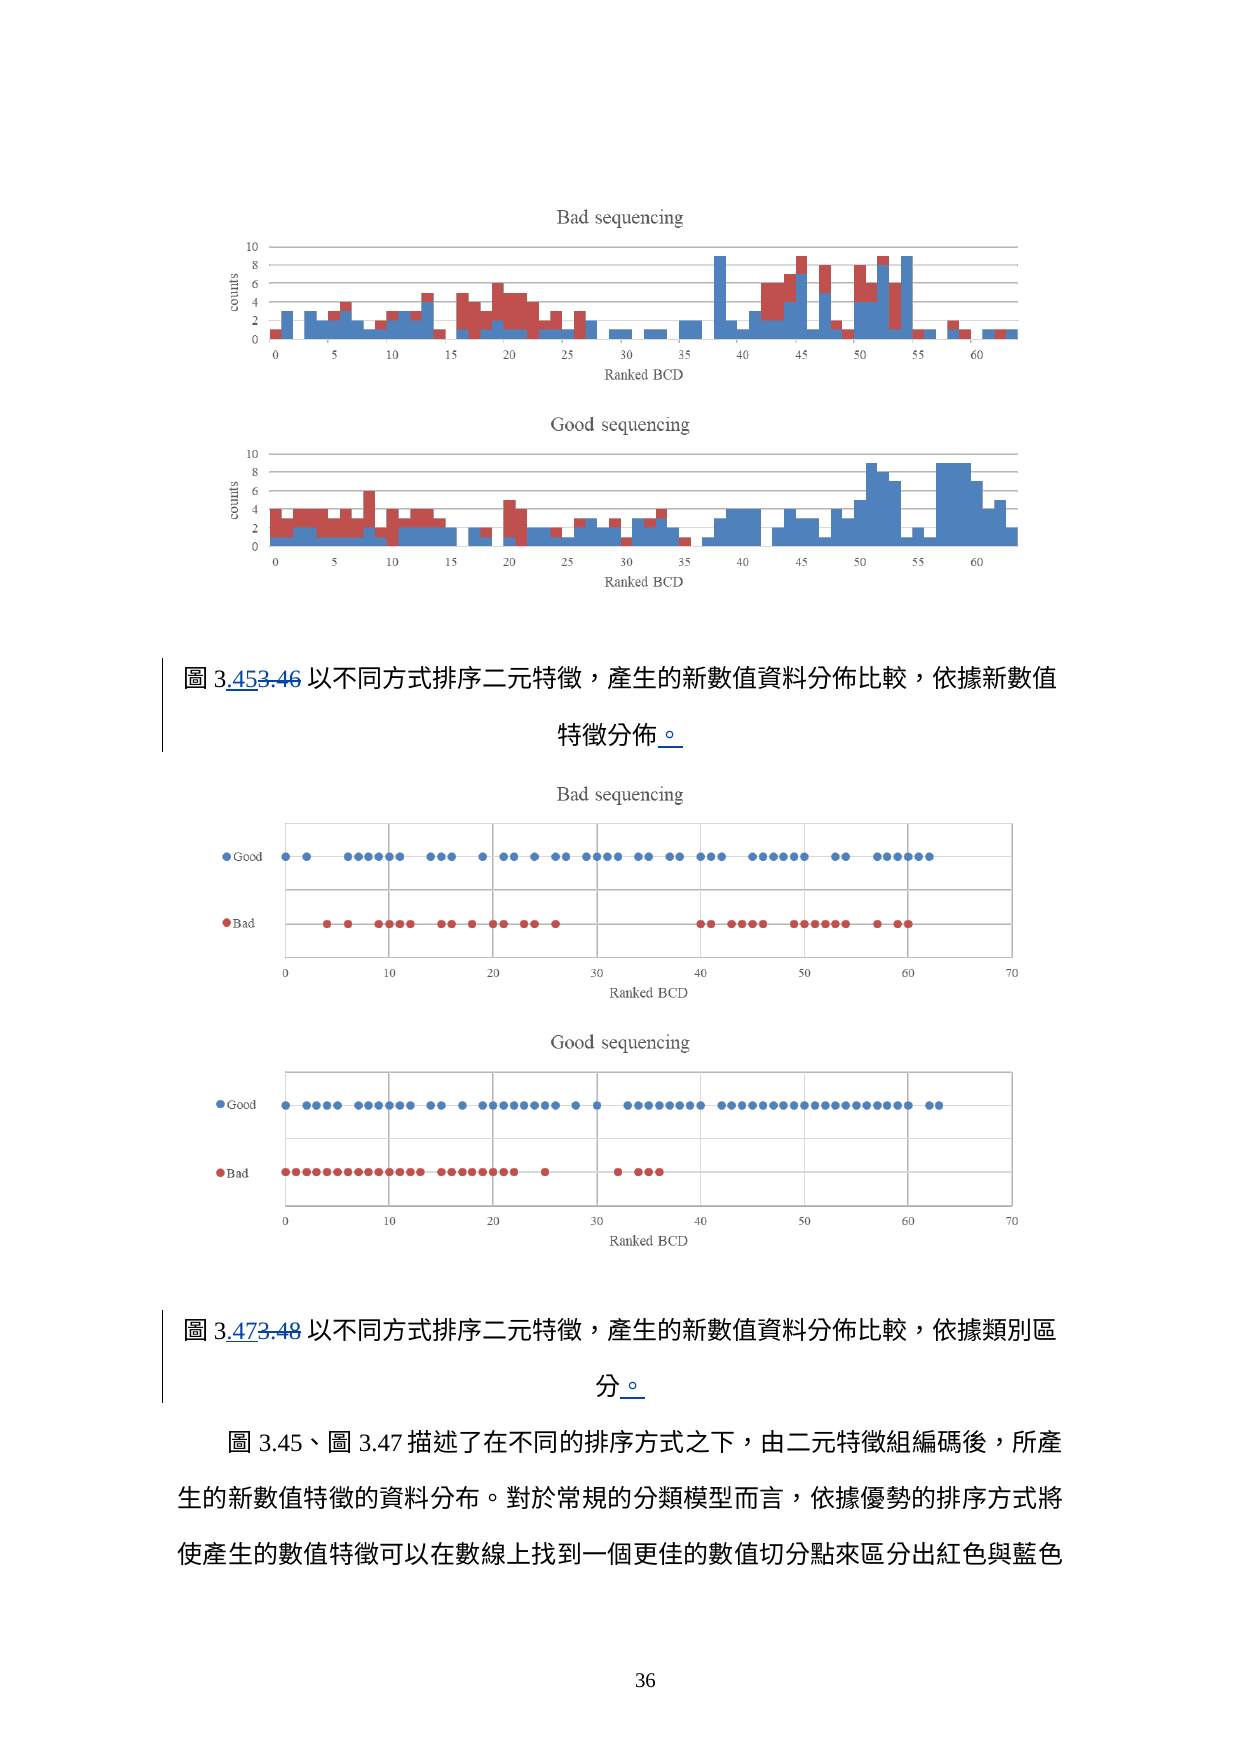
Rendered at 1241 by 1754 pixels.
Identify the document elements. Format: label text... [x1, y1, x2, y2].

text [177, 1421, 1063, 1571]
picture [206, 193, 1034, 608]
text 圖 3 以不同方式排序二元特徵，產生的新數值資料分佈比較，依據類別區分 [177, 1309, 1063, 1403]
text 圖 3 以不同方式排序二元特徵，產生的新數值資料分佈比較，依據新數值特徵分佈 [177, 658, 1063, 752]
picture [206, 770, 1034, 1267]
